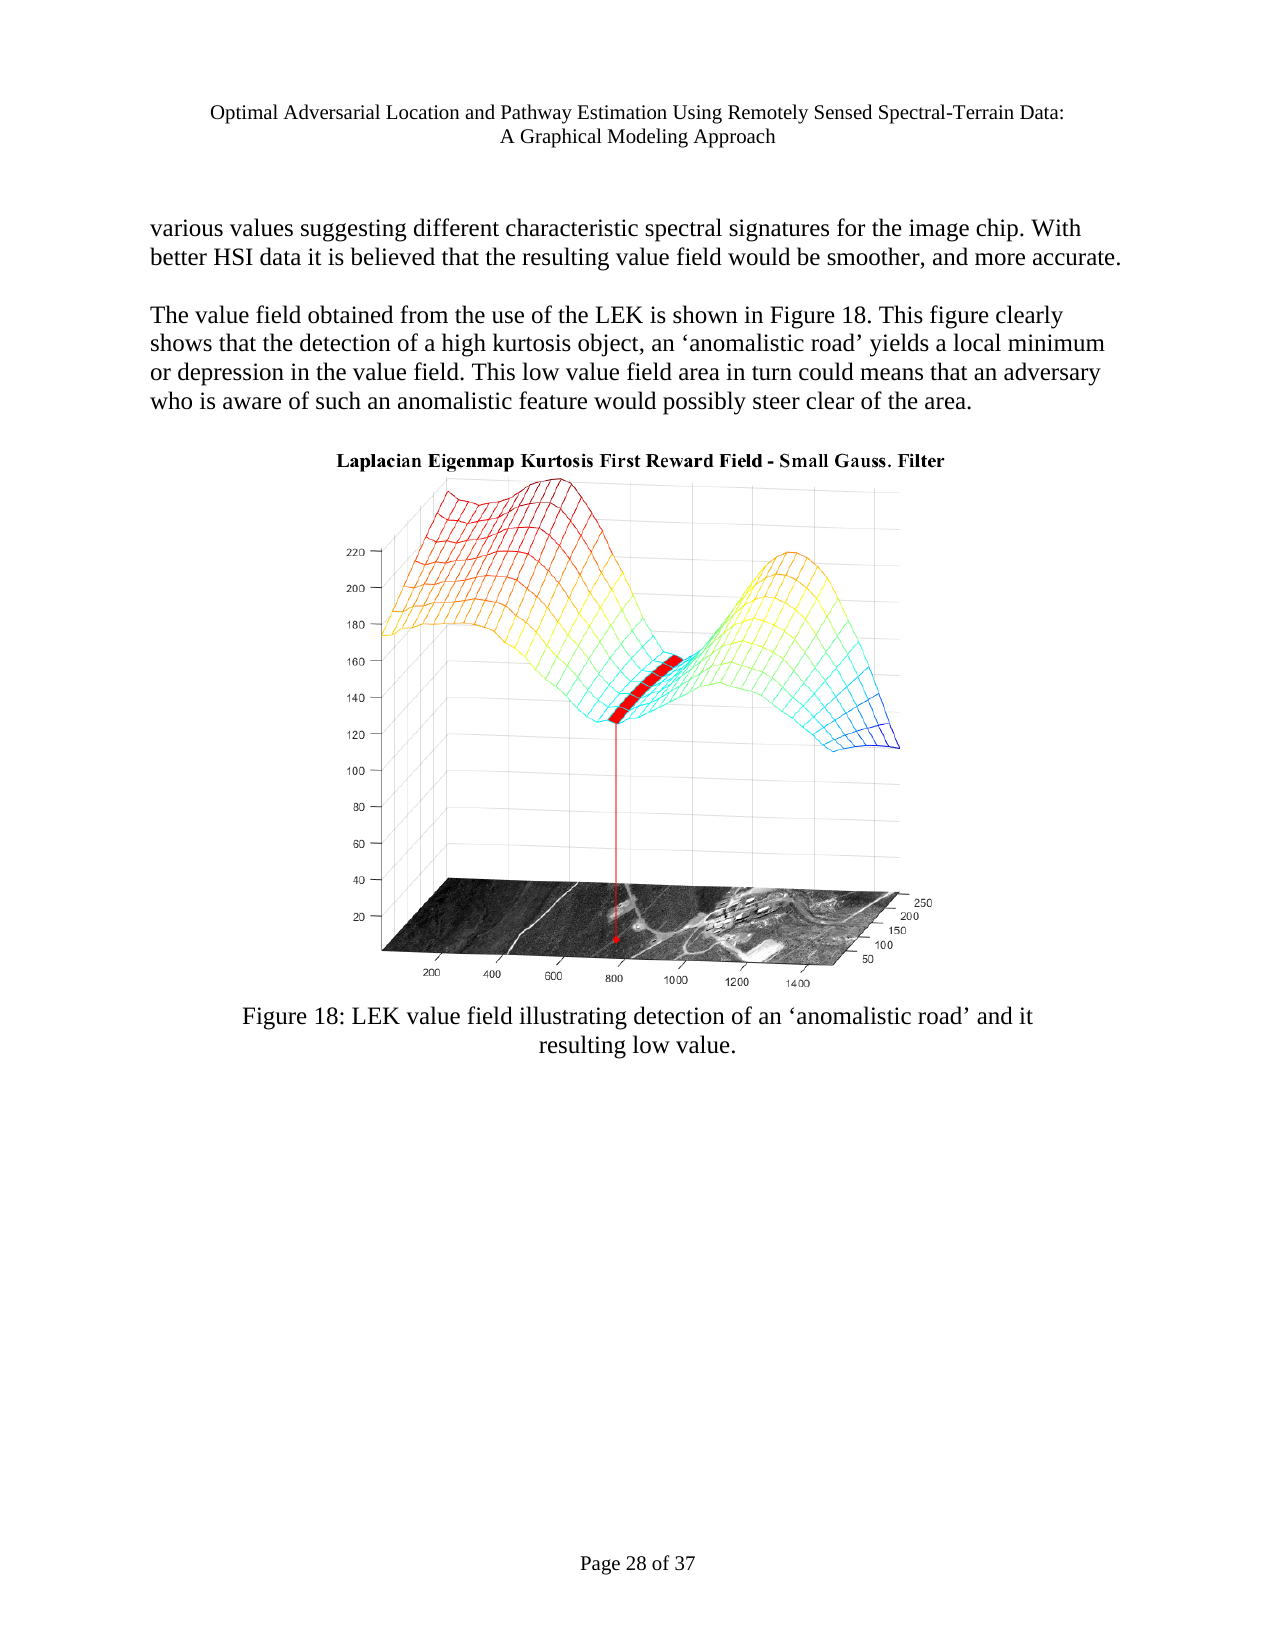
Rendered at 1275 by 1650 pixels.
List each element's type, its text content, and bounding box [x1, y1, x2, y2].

list resulting low value. [150, 1030, 1125, 1059]
list The value field obtained from the use of the LEK is shown in Figure 18. This figure clearly shows that the detection of a high kurtosis object, an ‘anomalistic road’ yields a local minimum or depression in the value field. This low value field area in turn could means that an adversary who is aware of such an anomalistic feature would possibly steer clear of the area. [150, 300, 1125, 415]
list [150, 213, 1125, 271]
list Figure 18: LEK value field illustrating detection of an ‘anomalistic road’ and it [150, 1001, 1125, 1030]
picture [327, 443, 948, 1002]
